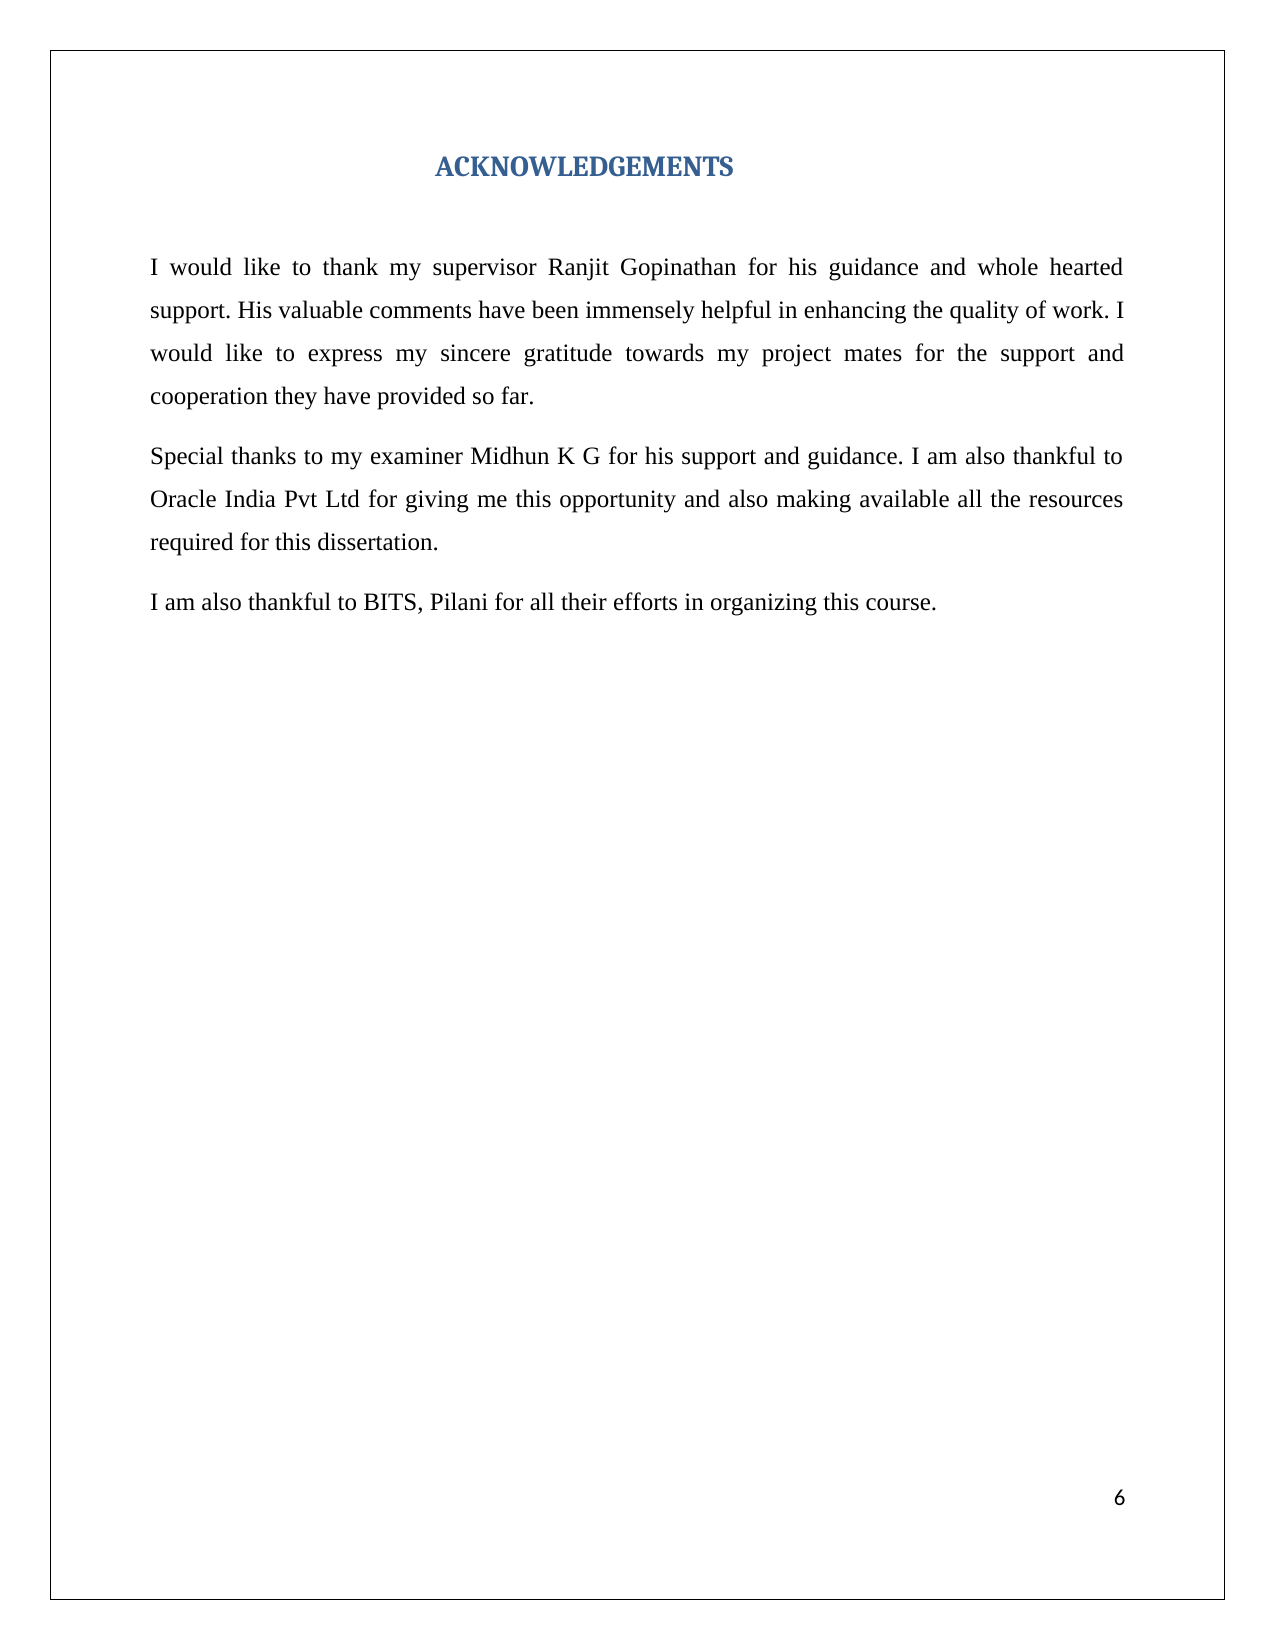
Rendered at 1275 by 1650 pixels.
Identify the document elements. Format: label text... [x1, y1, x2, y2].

text Special thanks to my examiner Midhun K G for his support and guidance. I am also thankful to Oracle India Pvt Ltd for giving me this opportunity and also making available all the resources required for this dissertation. [150, 441, 1125, 556]
text ACKNOWLEDGEMENTS [150, 150, 1125, 183]
text I would like to thank my supervisor Ranjit Gopinathan for his guidance and whole hearted support. His valuable comments have been immensely helpful in enhancing the quality of work. I would like to express my sincere gratitude towards my project mates for the support and cooperation they have provided so far. [150, 252, 1125, 410]
text I am also thankful to BITS, Pilani for all their efforts in organizing this course. [150, 587, 1125, 616]
